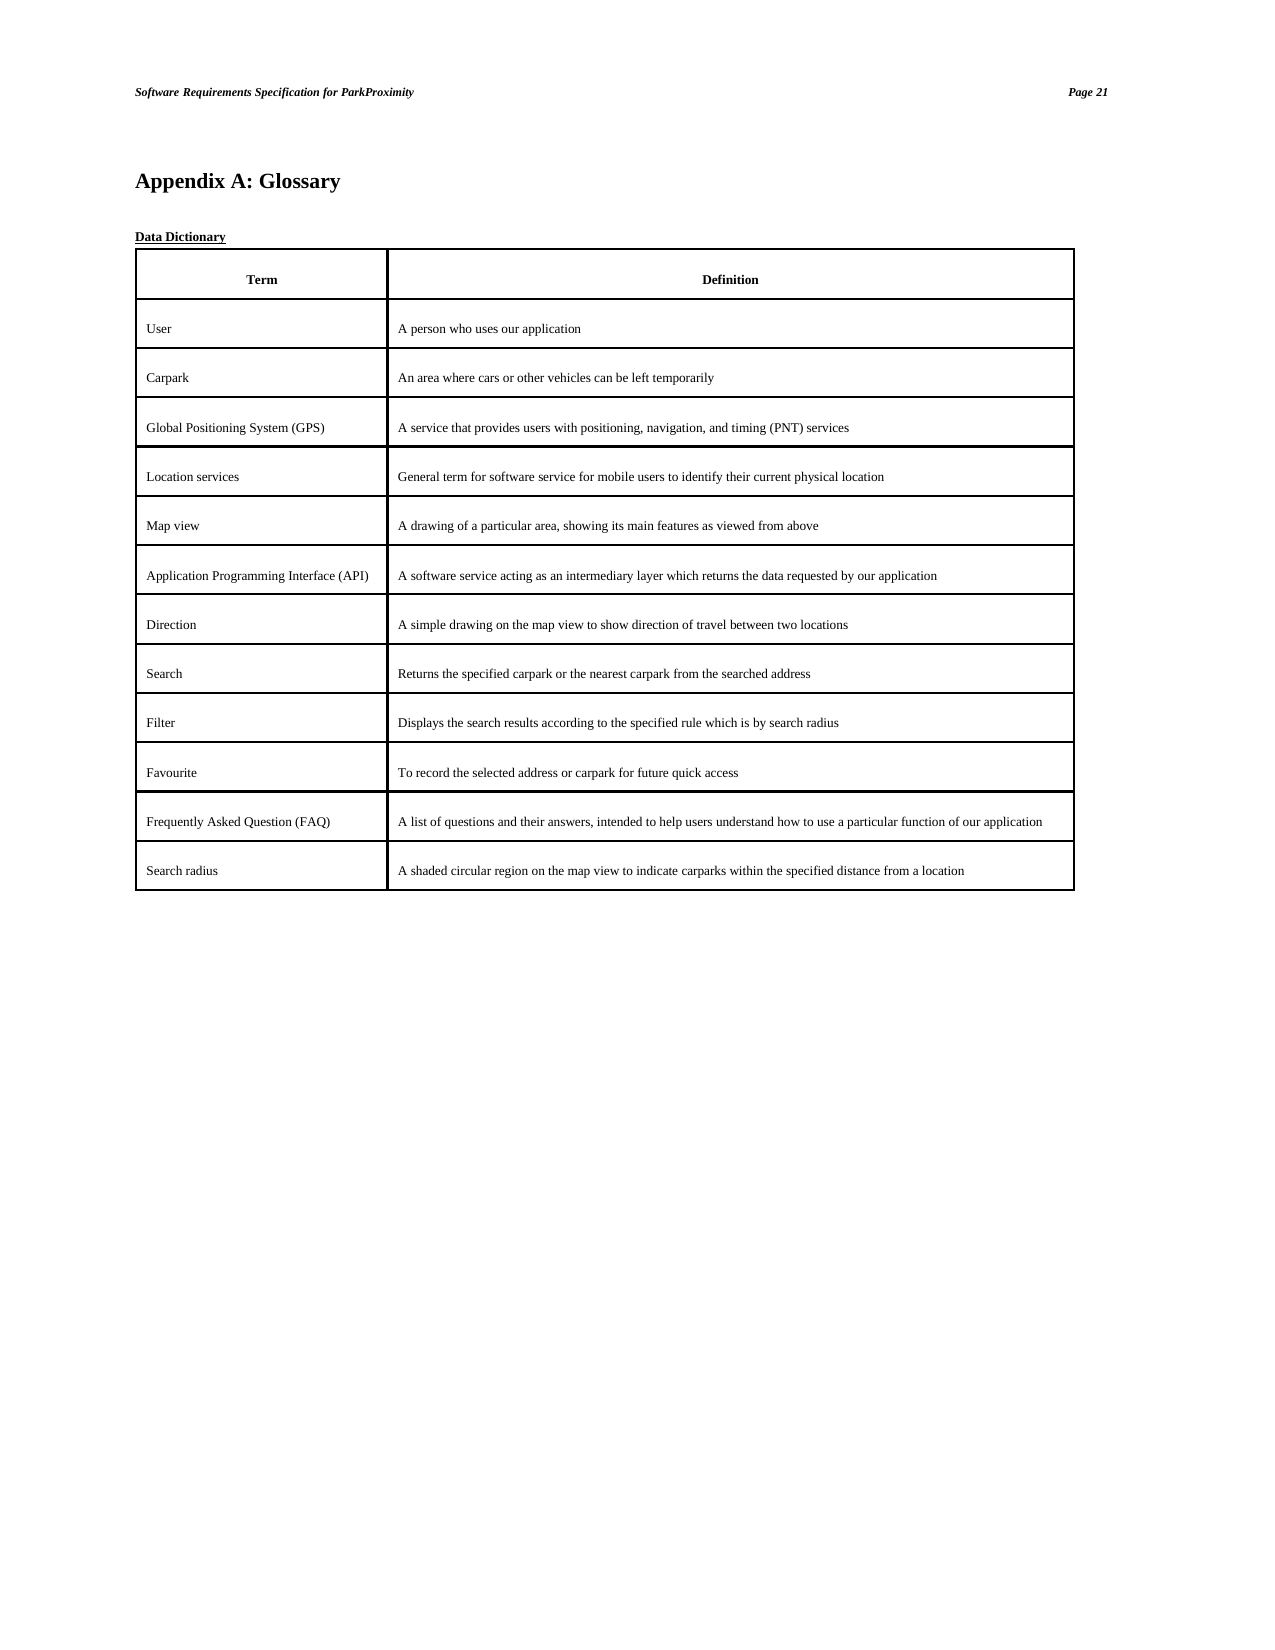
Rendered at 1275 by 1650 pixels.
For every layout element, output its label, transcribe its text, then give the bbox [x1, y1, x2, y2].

table_cell Global Positioning System (GPS) [137, 398, 386, 445]
table_cell Frequently Asked Question (FAQ) [137, 793, 386, 839]
table_cell An area where cars or other vehicles can be left temporarily [389, 349, 1073, 396]
table_cell Search radius [137, 842, 386, 889]
text Data Dictionary [135, 218, 1140, 244]
table_header Definition [389, 250, 1073, 298]
table_cell User [137, 300, 386, 347]
table_cell A list of questions and their answers, intended to help users understand how to use a particular function of our application [389, 793, 1073, 839]
table_cell Direction [137, 595, 386, 642]
table_header Term [137, 250, 386, 298]
table_cell Returns the specified carpark or the nearest carpark from the searched address [389, 645, 1073, 692]
table_cell A drawing of a particular area, showing its main features as viewed from above [389, 497, 1073, 544]
table_cell Carpark [137, 349, 386, 396]
table_cell Map view [137, 497, 386, 544]
table_cell A shaded circular region on the map view to indicate carparks within the specified distance from a location [389, 842, 1073, 889]
table_cell A service that provides users with positioning, navigation, and timing (PNT) services [389, 398, 1073, 445]
table_cell Filter [137, 694, 386, 741]
table_cell Displays the search results according to the specified rule which is by search radius [389, 694, 1073, 741]
text Appendix A: Glossary [135, 150, 1140, 193]
table_cell General term for software service for mobile users to identify their current physical location [389, 448, 1073, 495]
table_cell A software service acting as an intermediary layer which returns the data requested by our application [389, 546, 1073, 593]
table_cell A person who uses our application [389, 300, 1073, 347]
table_cell Search [137, 645, 386, 692]
table_cell To record the selected address or carpark for future quick access [389, 743, 1073, 790]
table_cell Application Programming Interface (API) [137, 546, 386, 593]
table_cell Favourite [137, 743, 386, 790]
table_cell Location services [137, 448, 386, 495]
table_cell A simple drawing on the map view to show direction of travel between two locations [389, 595, 1073, 642]
